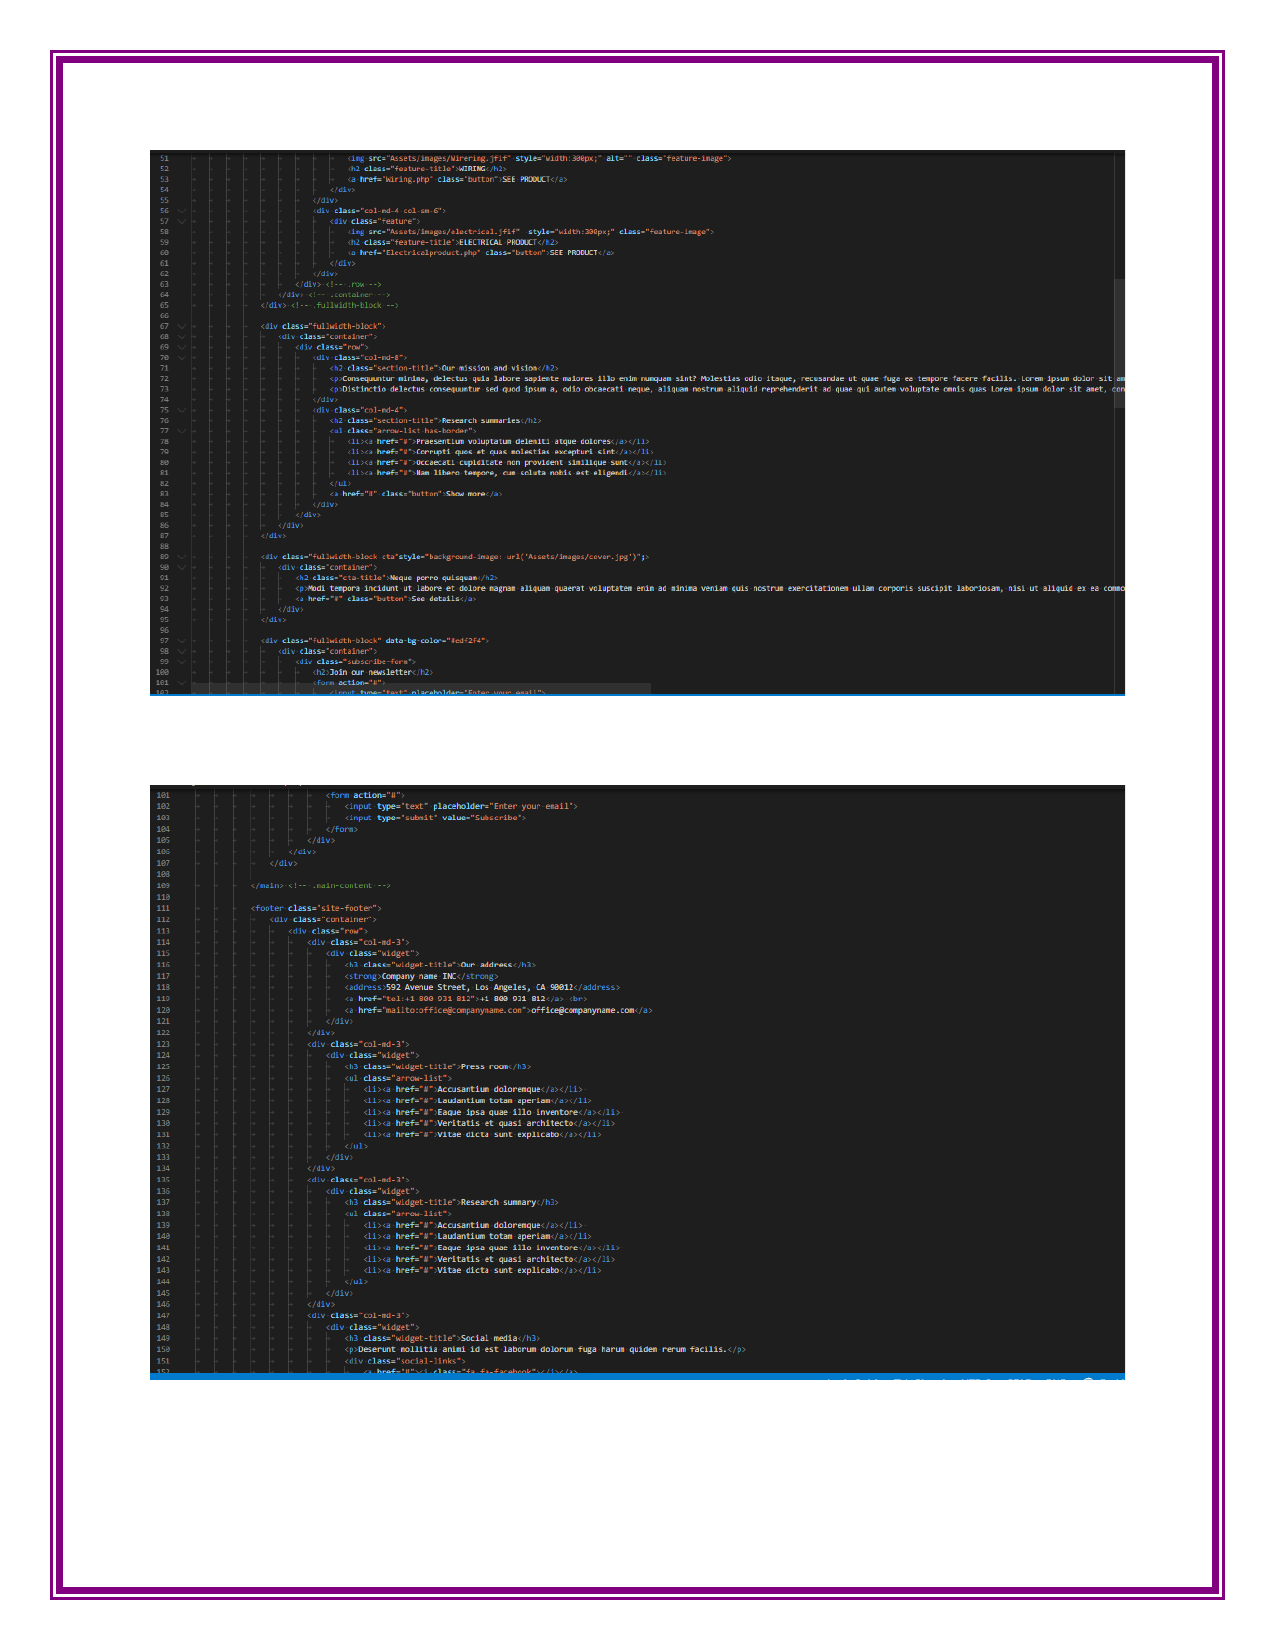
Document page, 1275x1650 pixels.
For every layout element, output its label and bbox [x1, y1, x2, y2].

picture [150, 150, 1125, 696]
picture [150, 785, 1125, 1380]
